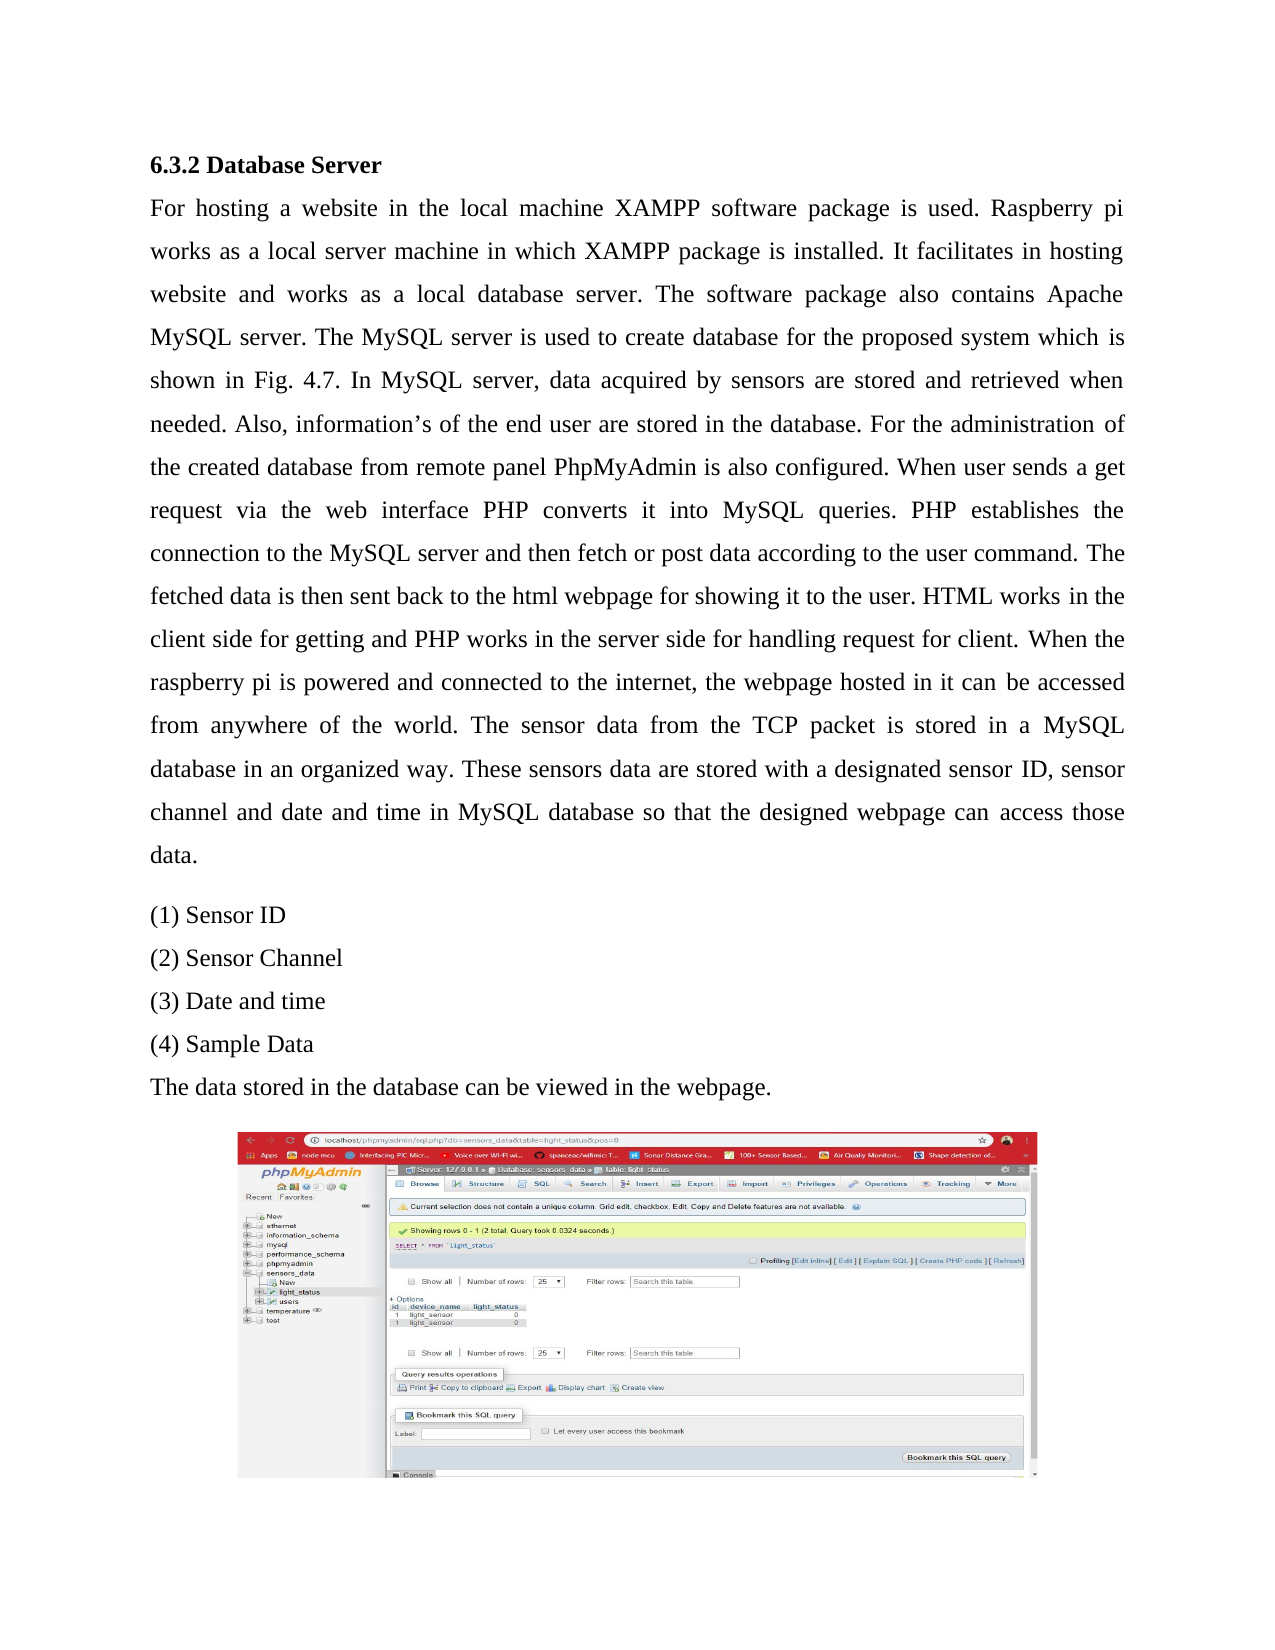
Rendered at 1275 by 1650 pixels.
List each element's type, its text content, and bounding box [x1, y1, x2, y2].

picture [237, 1132, 1038, 1478]
text For hosting a website in the local machine XAMPP software package is used. Raspberry pi works as a local server machine in which XAMPP package is installed. It facilitates in hosting website and works as a local database server. The software package also contains Apache MySQL server. The MySQL server is used to create database for the proposed system which is shown in Fig. 4.7. In MySQL server, data acquired by sensors are stored and retrieved when needed. Also, information’s of the end user are stored in the database. For the administration of the created database from remote panel PhpMyAdmin is also configured. When user sends a get request via the web interface PHP converts it into MySQL queries. PHP establishes the connection to the MySQL server and then fetch or post data according to the user command. The fetched data is then sent back to the html webpage for showing it to the user. HTML works in the client side for getting and PHP works in the server side for handling request for client. When the raspberry pi is powered and connected to the internet, the webpage hosted in it can be accessed from anywhere of the world. The sensor data from the TCP packet is stored in a MySQL database in an organized way. These sensors data are stored with a designated sensor ID, sensor channel and date and time in MySQL database so that the designed webpage can access those data. [150, 193, 1125, 869]
text (1) Sensor ID (2) Sensor Channel (3) Date and time (4) Sample Data The data stored in the database can be viewed in the webpage. [150, 900, 1125, 1101]
subtitle 6.3.2 Database Server [150, 150, 1125, 179]
